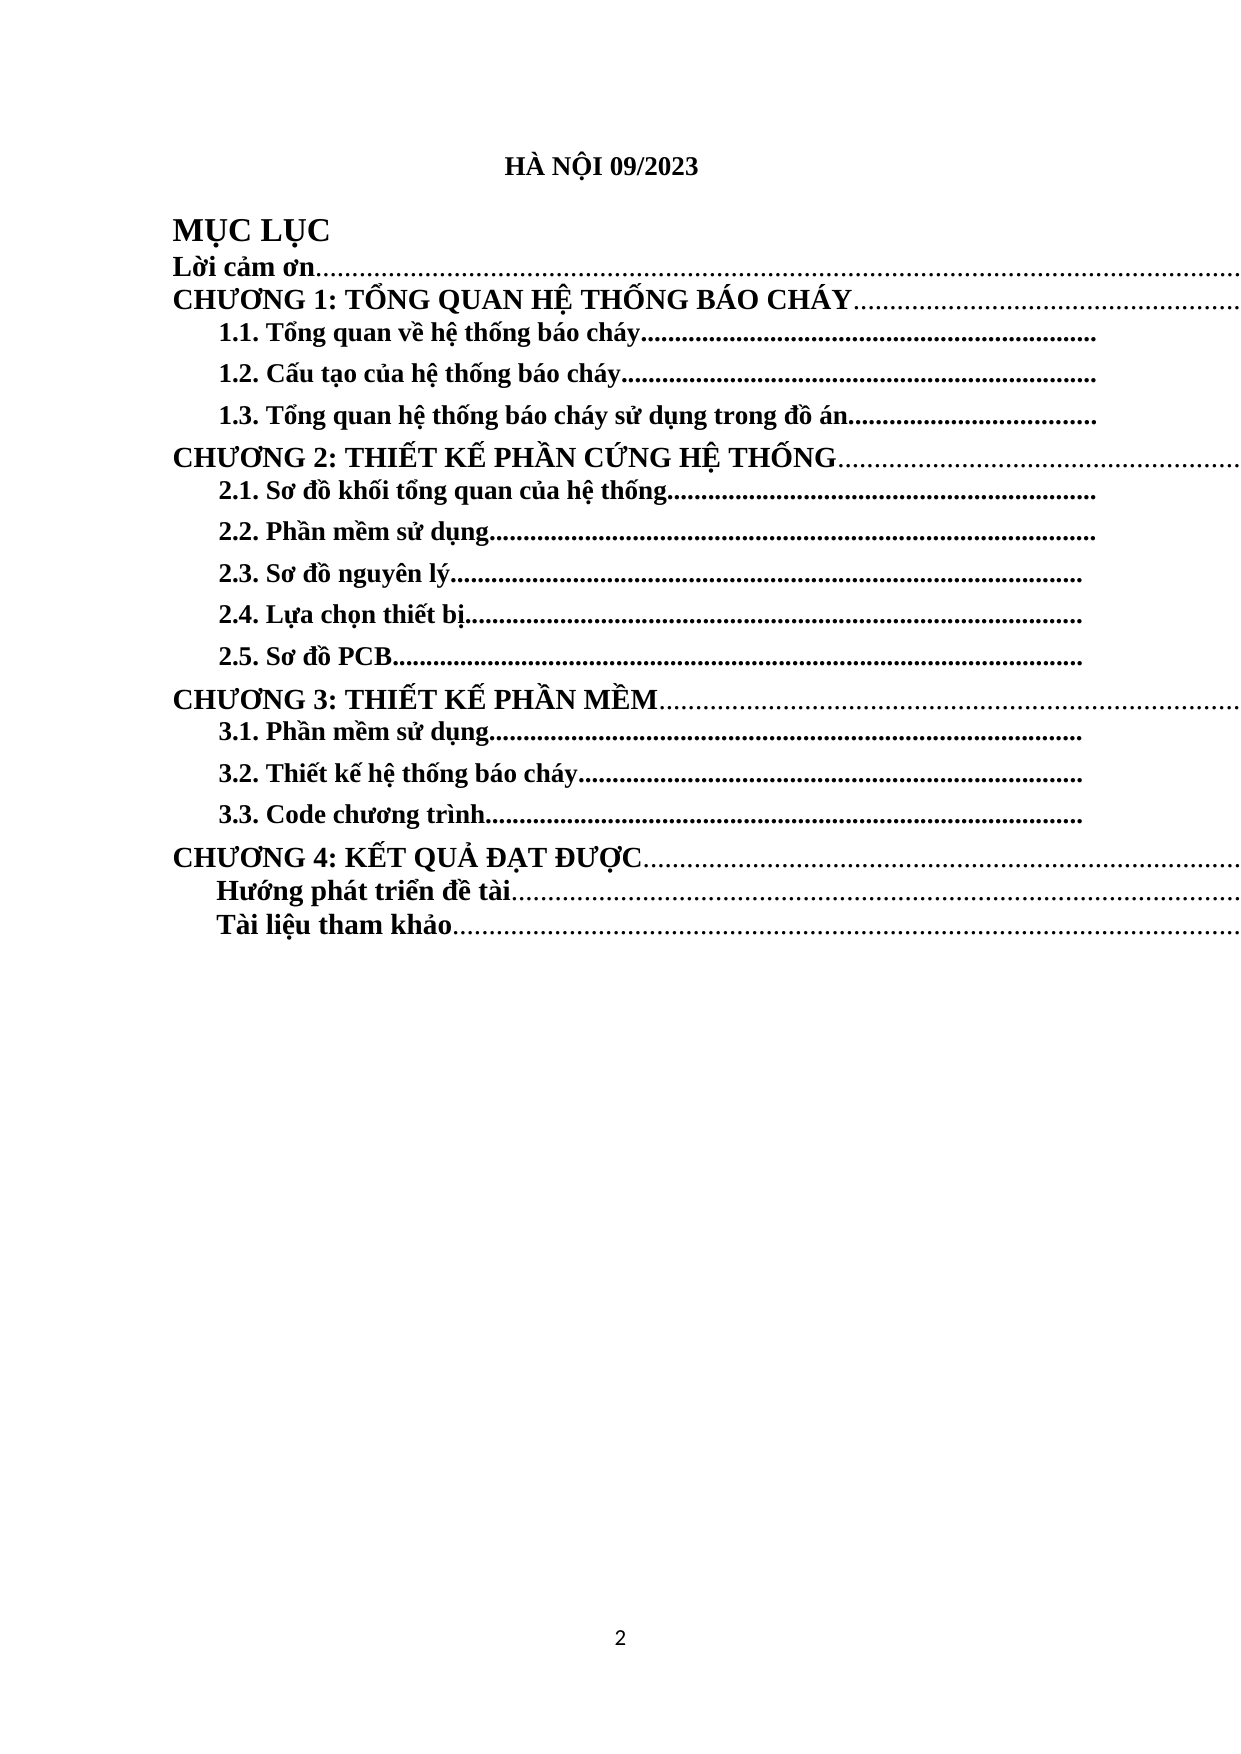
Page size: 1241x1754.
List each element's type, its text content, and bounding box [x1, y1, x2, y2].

table_cell HÀ NỘI 09/2023 [161, 150, 1090, 1560]
